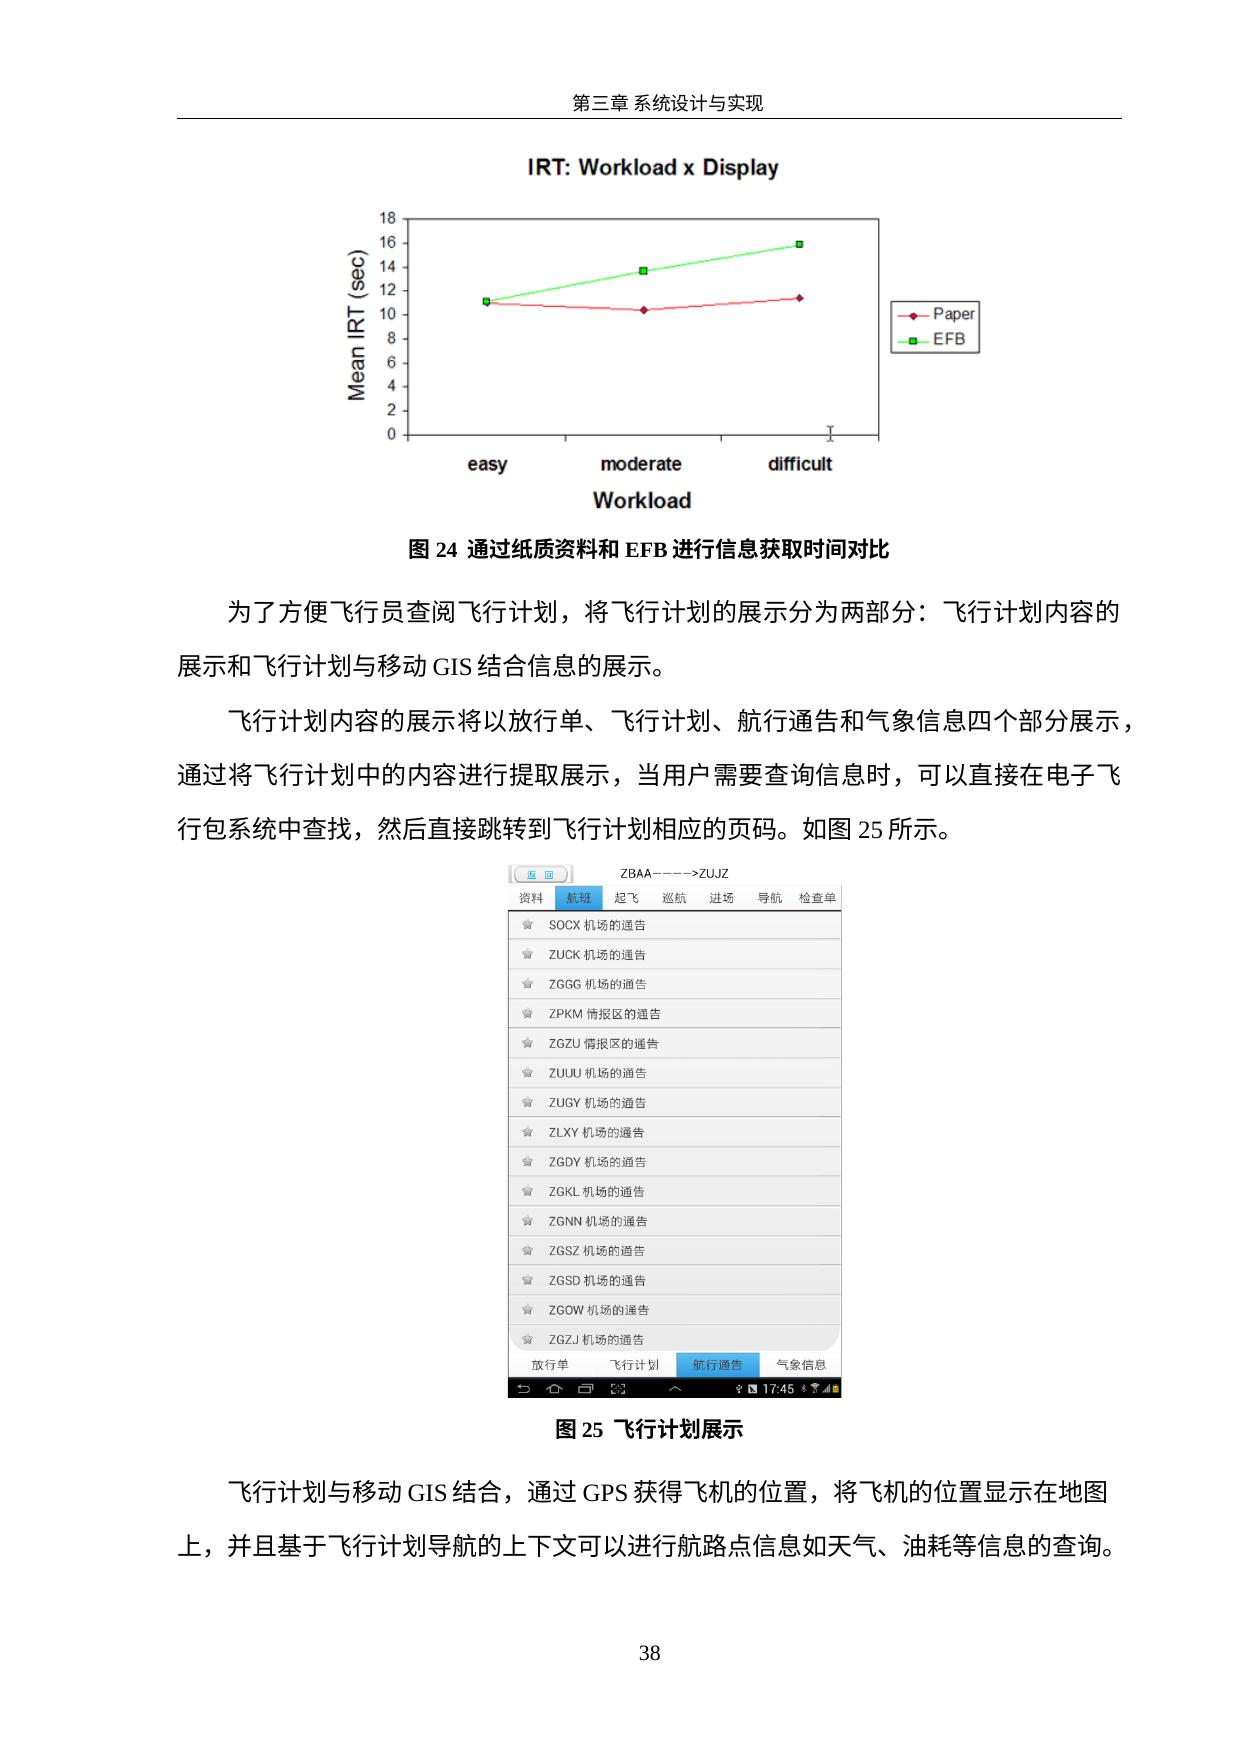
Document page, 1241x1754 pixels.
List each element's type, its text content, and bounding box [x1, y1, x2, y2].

text 图 24 通过纸质资料和EFB进行信息获取时间对比 [177, 532, 1122, 564]
picture [507, 864, 842, 1398]
text 飞行计划内容的展示将以放行单、飞行计划、航行通告和气象信息四个部分展示，通过将飞行计划中的内容进行提取展示，当用户需要查询信息时，可以直接在电子飞行包系统中查找，然后直接跳转到飞行计划相应的页码。如图 25所示。 [177, 701, 1122, 846]
text 飞行计划与移动GIS结合，通过GPS获得飞机的位置，将飞机的位置显示在地图上，并且基于飞行计划导航的上下文可以进行航路点信息如天气、油耗等信息的查询。 [177, 1472, 1122, 1563]
text 图 25 飞行计划展示 [177, 1412, 1122, 1444]
text 为了方便飞行员查阅飞行计划，将飞行计划的展示分为两部分：飞行计划内容的展示和飞行计划与移动GIS结合信息的展示。 [177, 592, 1122, 683]
picture [341, 147, 1002, 519]
